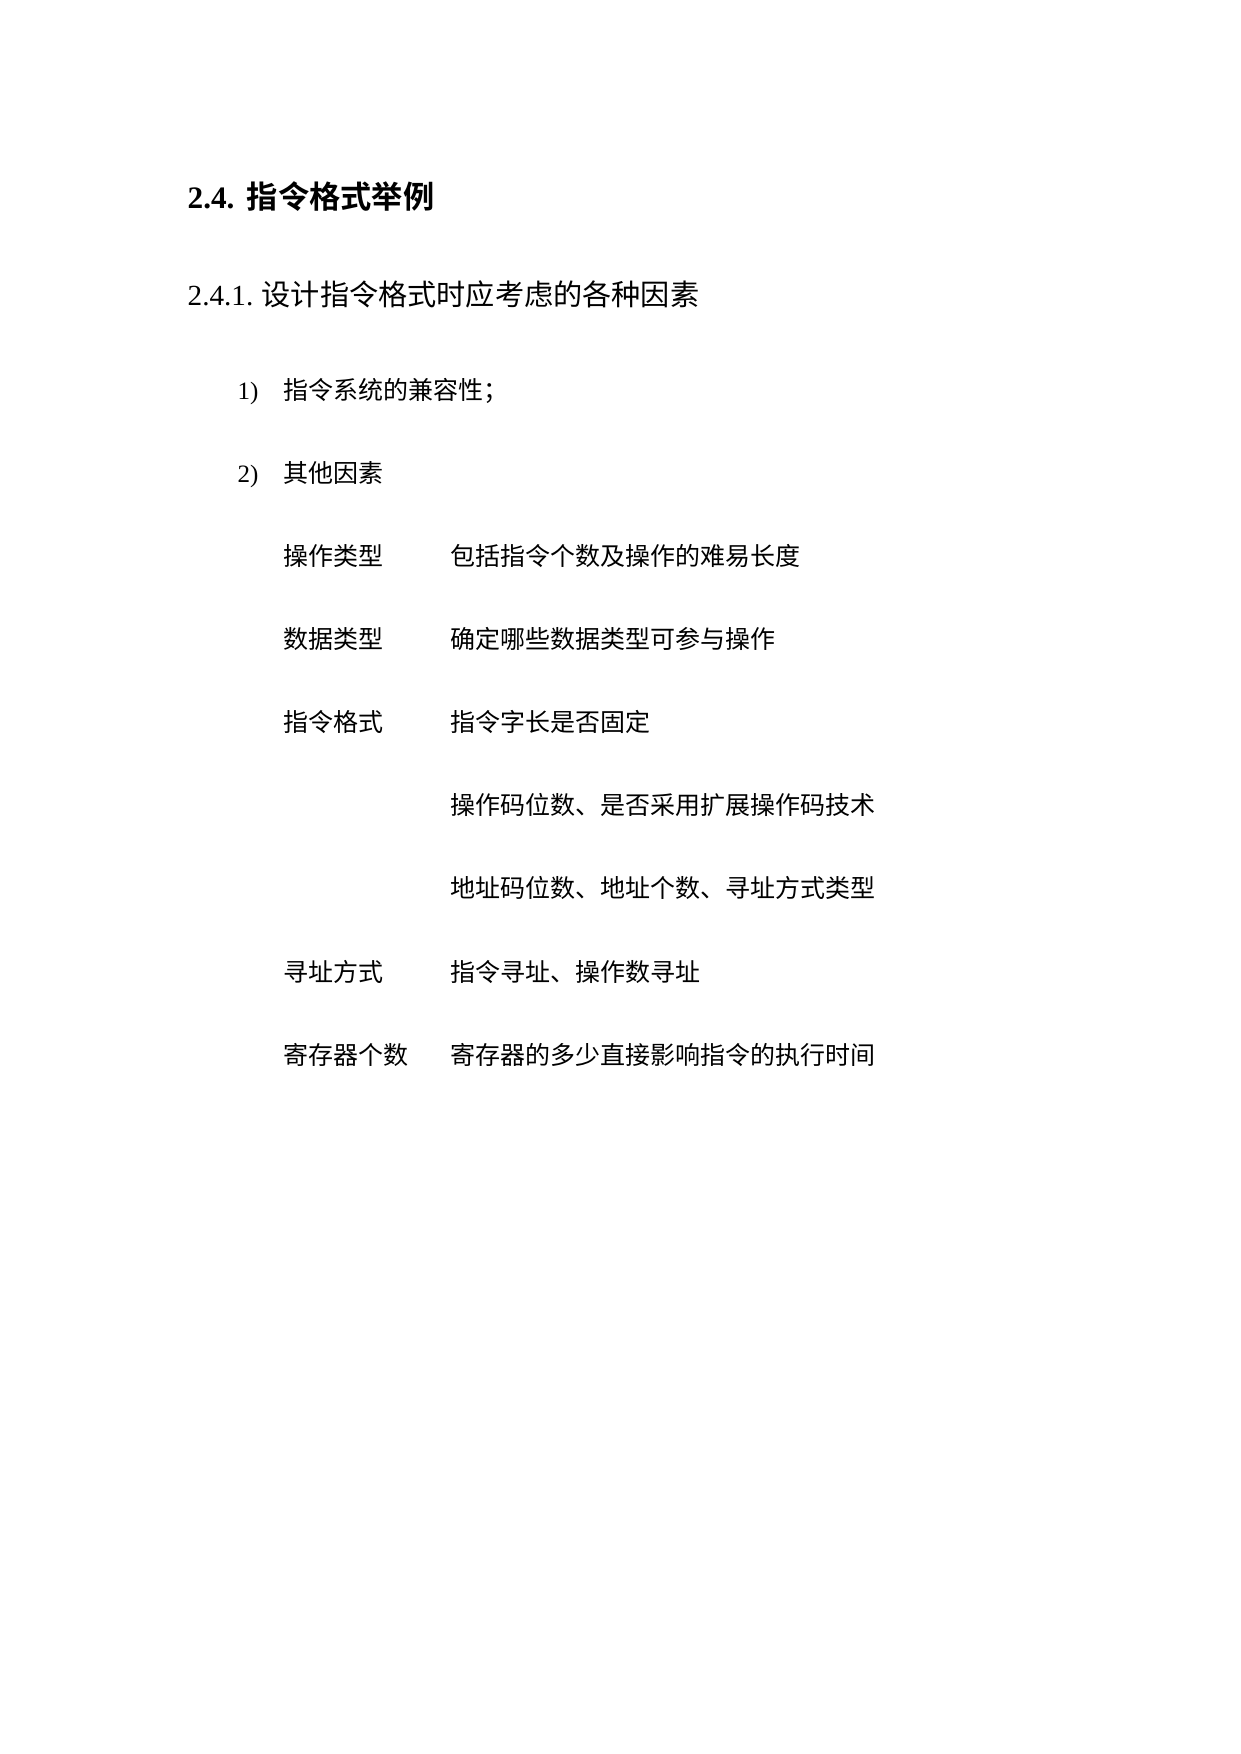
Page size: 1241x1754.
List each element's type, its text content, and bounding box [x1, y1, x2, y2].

list 地址码位数、地址个数、寻址方式类型 [450, 854, 1053, 919]
list 其他因素 [237, 439, 1053, 504]
subtitle 设计指令格式时应考虑的各种因素 [187, 260, 1053, 325]
list 指令系统的兼容性； [237, 356, 1053, 421]
list 操作码位数、是否采用扩展操作码技术 [450, 771, 1053, 836]
list 寻址方式 指令寻址、操作数寻址 [283, 938, 1053, 1003]
list 寄存器个数 寄存器的多少直接影响指令的执行时间 [283, 1021, 1053, 1086]
list 操作类型 包括指令个数及操作的难易长度 [283, 522, 1053, 587]
subtitle 指令格式举例 [187, 162, 1053, 227]
list 指令格式 指令字长是否固定 [283, 688, 1053, 753]
list 数据类型 确定哪些数据类型可参与操作 [283, 605, 1053, 670]
